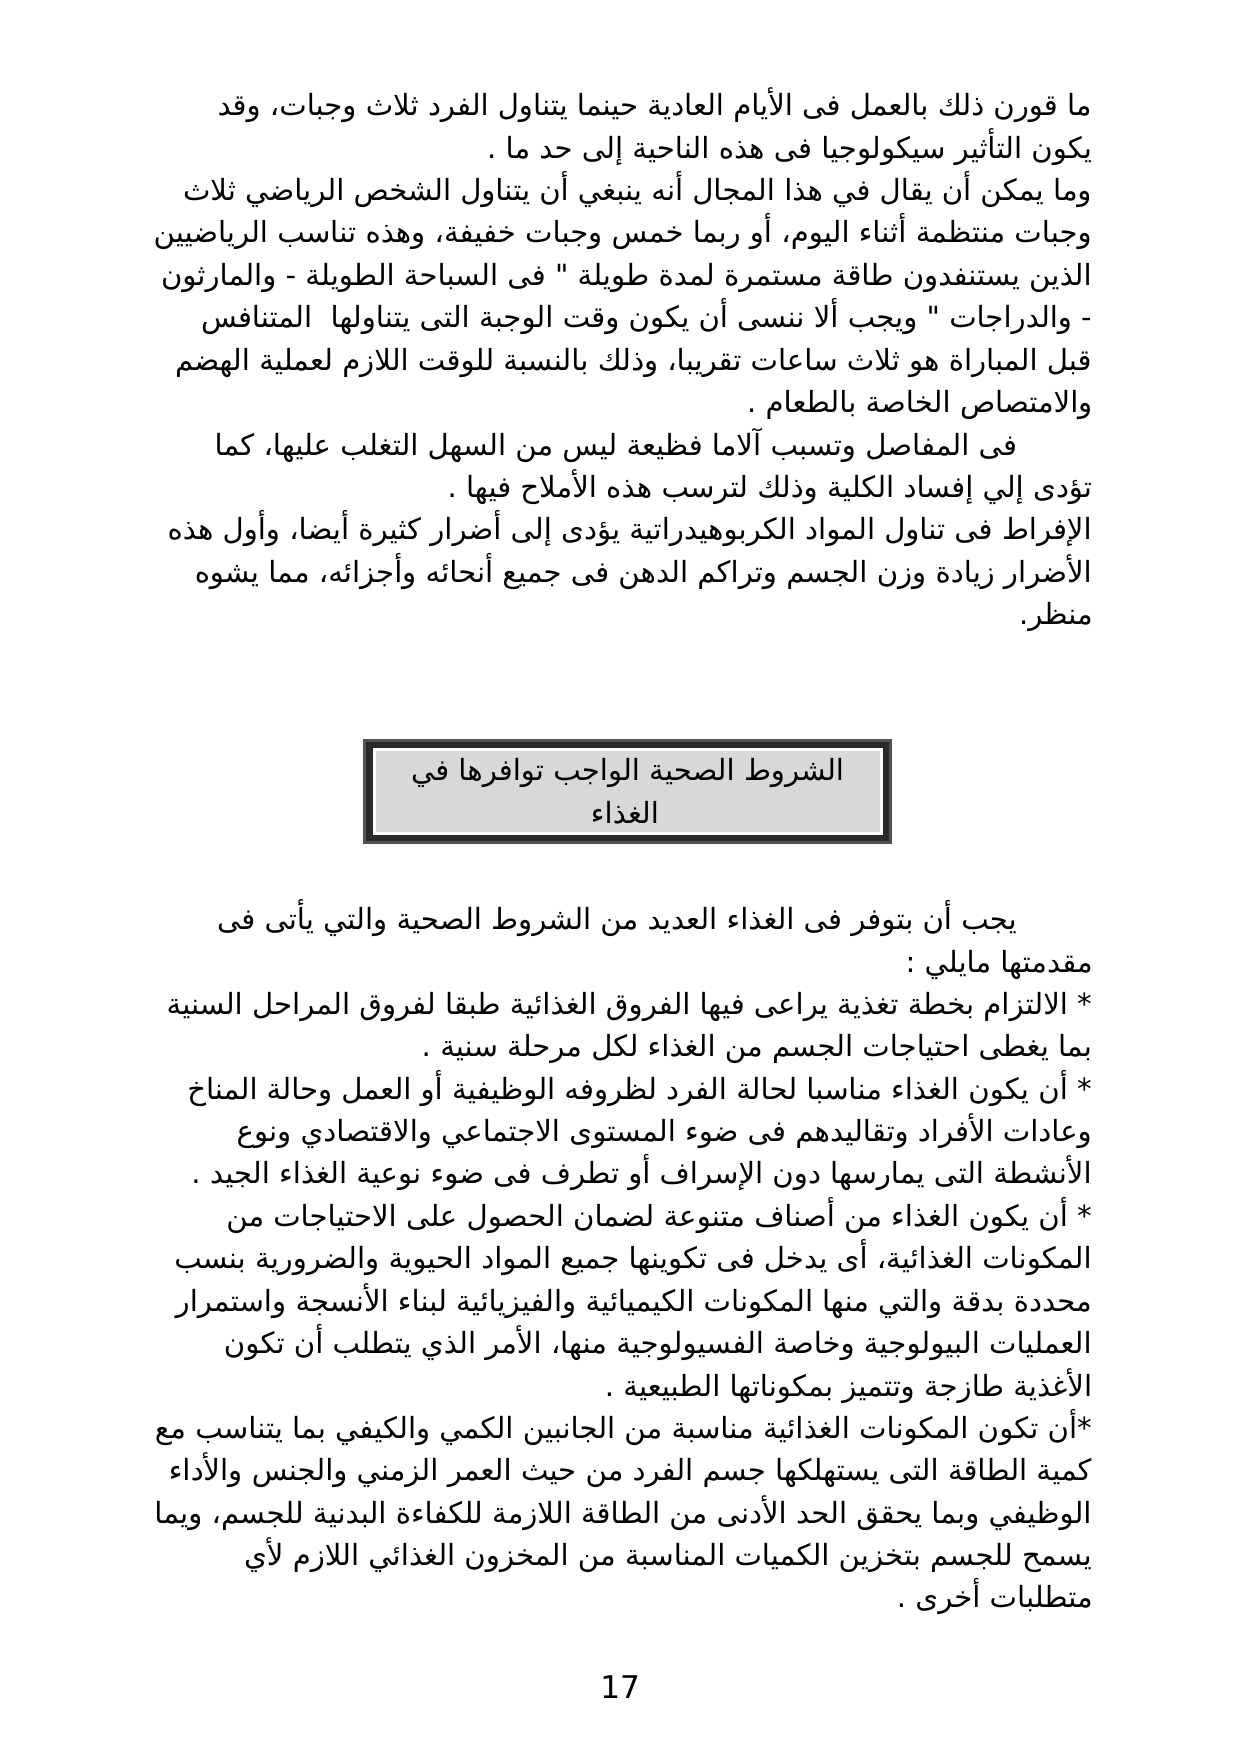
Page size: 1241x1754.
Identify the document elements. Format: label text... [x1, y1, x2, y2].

text * أن يكون الغذاء مناسبا لحالة الفرد لظروفه الوظيفية أو العمل وحالة المناخ وعادات الأفراد وتقاليدهم فى ضوء المستوى الاجتماعي والاقتصادي ونوع الأنشطة التى يمارسها دون الإسراف أو تطرف فى ضوء نوعية الغذاء الجيد . [148, 1072, 1093, 1191]
text * الالتزام بخطة تغذية يراعى فيها الفروق الغذائية طبقا لفروق المراحل السنية بما يغطى احتياجات الجسم من الغذاء لكل مرحلة سنية . [148, 987, 1093, 1064]
text وما يمكن أن يقال في هذا المجال أنه ينبغي أن يتناول الشخص الرياضي ثلاث وجبات منتظمة أثناء اليوم، أو ربما خمس وجبات خفيفة، وهذه تناسب الرياضيين الذين يستنفدون طاقة مستمرة لمدة طويلة " فى السباحة الطويلة - والمارثون - والدراجات " ويجب ألا ننسى أن يكون وقت الوجبة التى يتناولها المتنافس قبل المباراة هو ثلاث ساعات تقريبا، وذلك بالنسبة للوقت اللازم لعملية الهضم والامتصاص الخاصة بالطعام . [148, 173, 1093, 419]
text الشروط الصحية الواجب توافرها في الغذاء [376, 751, 880, 832]
text الإفراط فى تناول المواد الكربوهيدراتية يؤدى إلى أضرار كثيرة أيضا، وأول هذه الأضرار زيادة وزن الجسم وتراكم الدهن فى جميع أنحائه وأجزائه، مما يشوه منظر. [148, 513, 1093, 631]
text يجب أن بتوفر فى الغذاء العديد من الشروط الصحية والتي يأتى فى مقدمتها مايلي : [148, 902, 1093, 979]
text فى المفاصل وتسبب آلاما فظيعة ليس من السهل التغلب عليها، كما تؤدى إلي إفساد الكلية وذلك لترسب هذه الأملاح فيها . [148, 428, 1093, 504]
text * أن يكون الغذاء من أصناف متنوعة لضمان الحصول على الاحتياجات من المكونات الغذائية، أى يدخل فى تكوينها جميع المواد الحيوية والضرورية بنسب محددة بدقة والتي منها المكونات الكيميائية والفيزيائية لبناء الأنسجة واستمرار العمليات البيولوجية وخاصة الفسيولوجية منها، الأمر الذي يتطلب أن تكون الأغذية طازجة وتتميز بمكوناتها الطبيعية . [148, 1199, 1093, 1403]
text *أن تكون المكونات الغذائية مناسبة من الجانبين الكمي والكيفي بما يتناسب مع كمية الطاقة التى يستهلكها جسم الفرد من حيث العمر الزمني والجنس والأداء الوظيفي وبما يحقق الحد الأدنى من الطاقة اللازمة للكفاءة البدنية للجسم، ويما يسمح للجسم بتخزين الكميات المناسبة من المخزون الغذائي اللازم لأي متطلبات أخرى . [148, 1411, 1093, 1615]
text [148, 89, 1093, 165]
